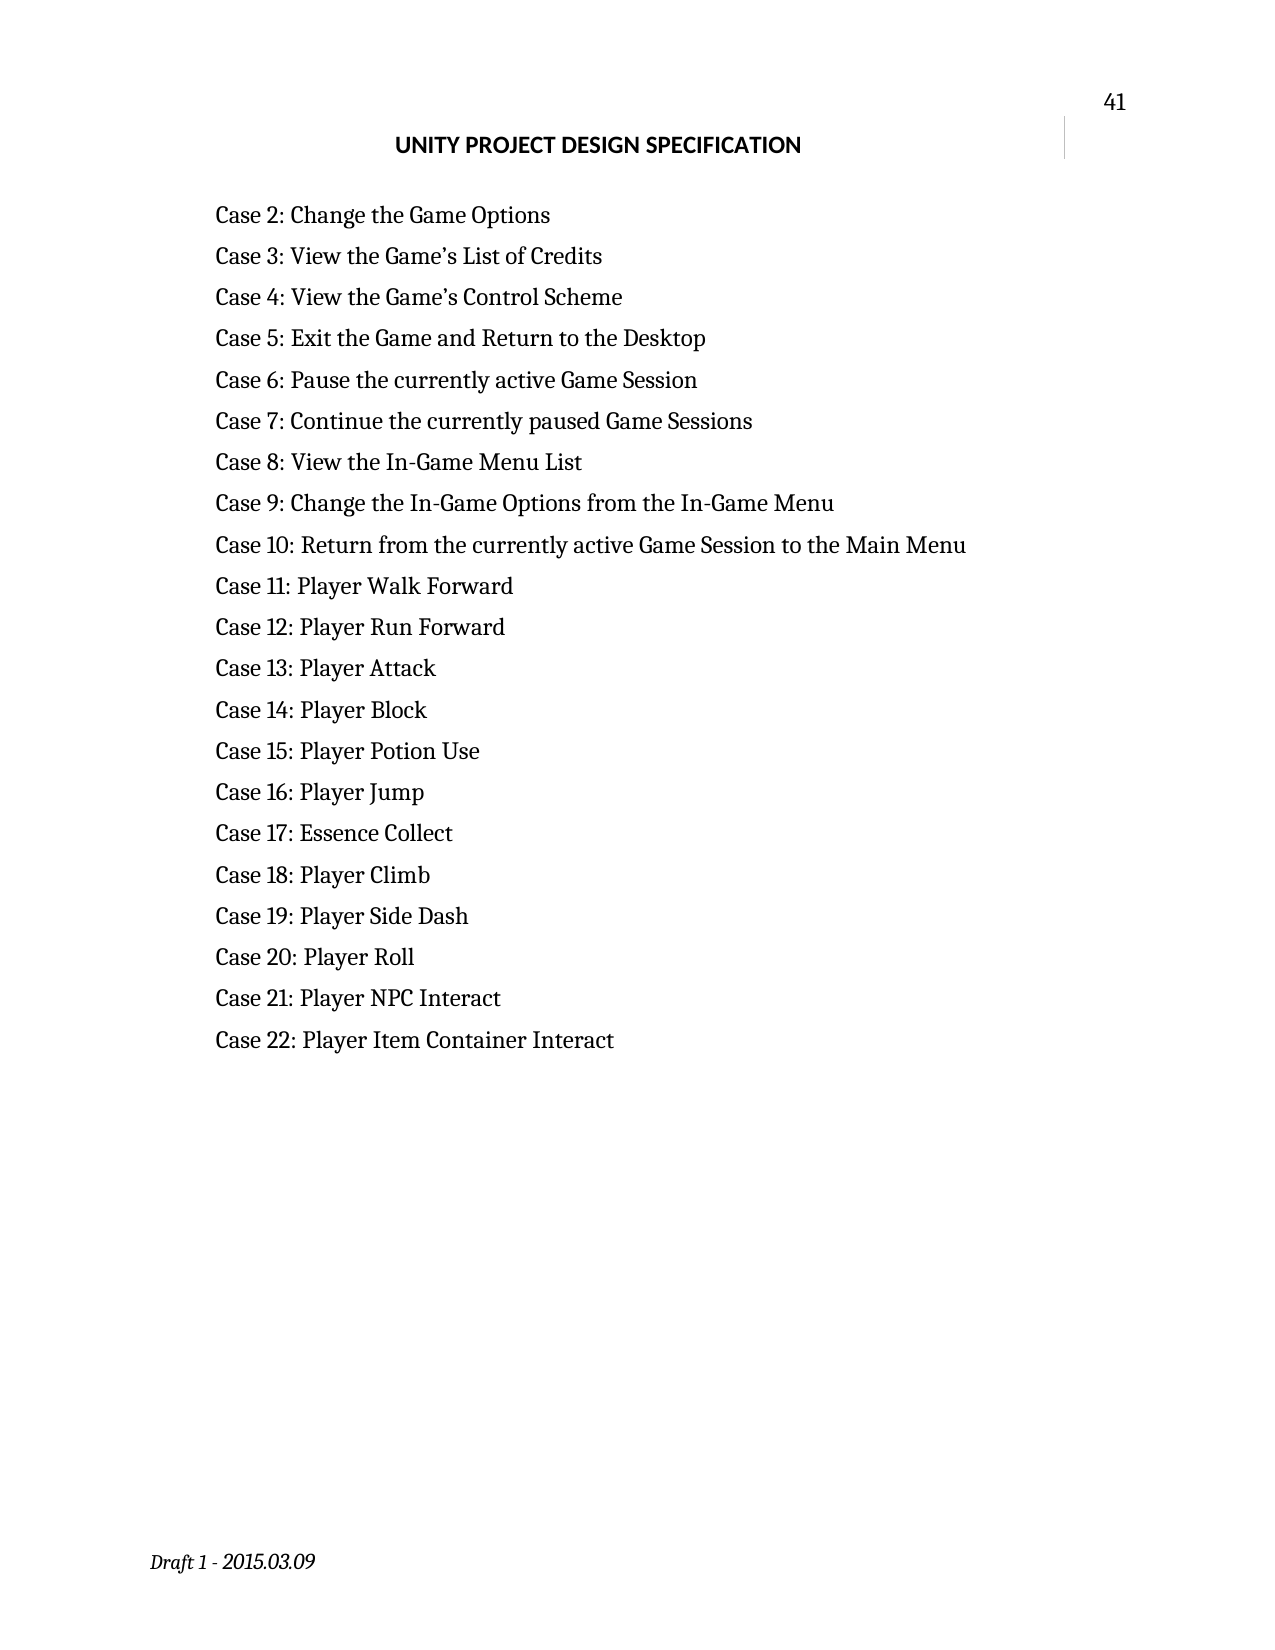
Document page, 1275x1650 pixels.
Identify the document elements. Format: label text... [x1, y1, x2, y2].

text Case 21: Player NPC Interact [216, 984, 1125, 1013]
text Case 22: Player Item Container Interact [216, 1026, 1125, 1054]
text Case 4: View the Game’s Control Scheme [216, 283, 1125, 312]
text Case 8: View the In-Game Menu List [216, 448, 1125, 477]
text Case 7: Continue the currently paused Game Sessions [216, 407, 1125, 436]
text Case 9: Change the In-Game Options from the In-Game Menu [216, 489, 1125, 518]
text Case 5: Exit the Game and Return to the Desktop [216, 324, 1125, 353]
text Case 3: View the Game’s List of Credits [216, 242, 1125, 271]
text Case 10: Return from the currently active Game Session to the Main Menu [216, 531, 1125, 559]
text Case 12: Player Run Forward [216, 613, 1125, 642]
text Case 14: Player Block [216, 696, 1125, 724]
text Case 20: Player Roll [216, 943, 1125, 972]
text Case 15: Player Potion Use [216, 737, 1125, 766]
text Case 16: Player Jump [216, 778, 1125, 807]
text Case 6: Pause the currently active Game Session [150, 366, 1125, 394]
text Case 13: Player Attack [216, 654, 1125, 683]
text Case 18: Player Climb [216, 861, 1125, 889]
text Case 11: Player Walk Forward [216, 572, 1125, 601]
text Case 17: Essence Collect [216, 819, 1125, 848]
text Case 2: Change the Game Options [216, 201, 1125, 229]
text Case 19: Player Side Dash [216, 902, 1125, 931]
